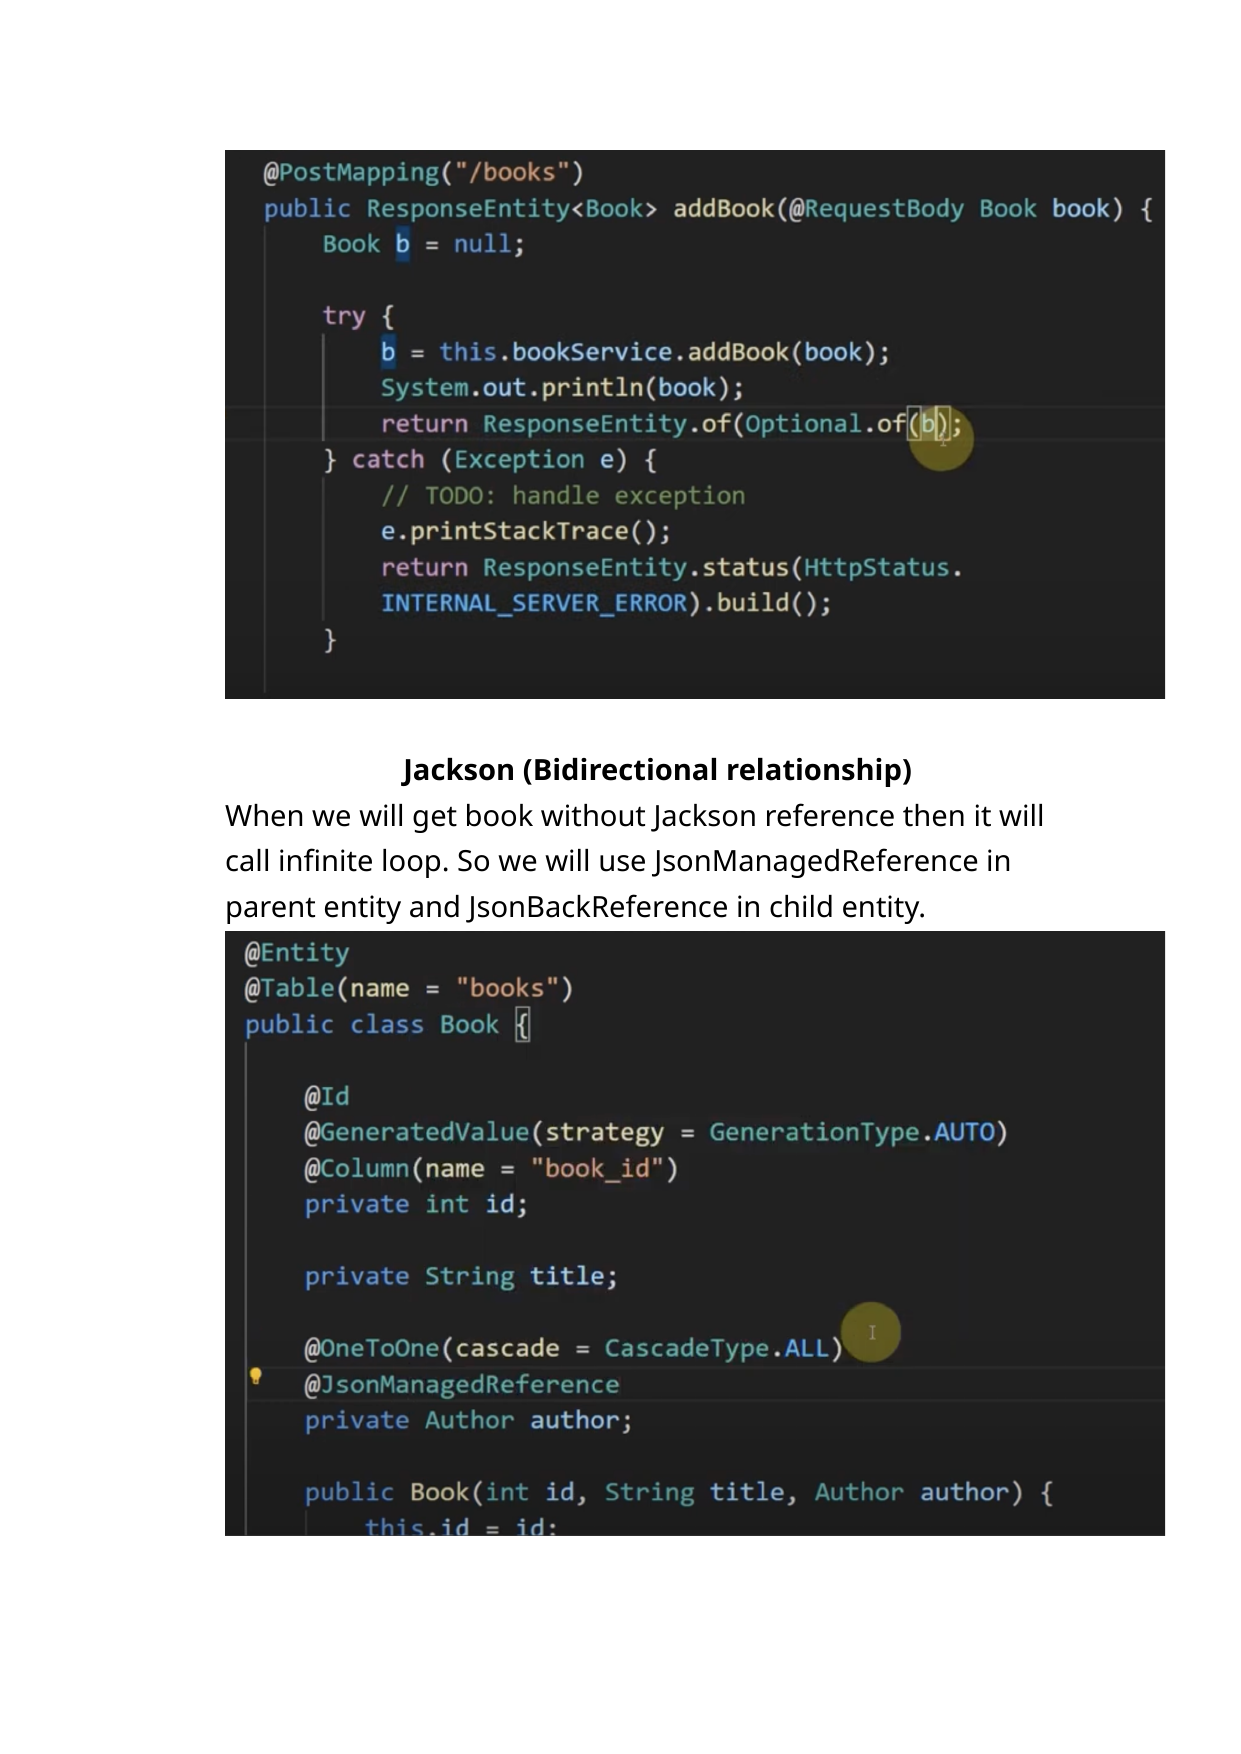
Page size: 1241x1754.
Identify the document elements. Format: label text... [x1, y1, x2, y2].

list Jackson (Bidirectional relationship) [225, 749, 1090, 789]
picture [225, 931, 1166, 1536]
picture [225, 150, 1166, 699]
list When we will get book without Jackson reference then it will call infinite loop. So we will use JsonManagedReference in parent entity and JsonBackReference in child entity. [225, 795, 1090, 926]
